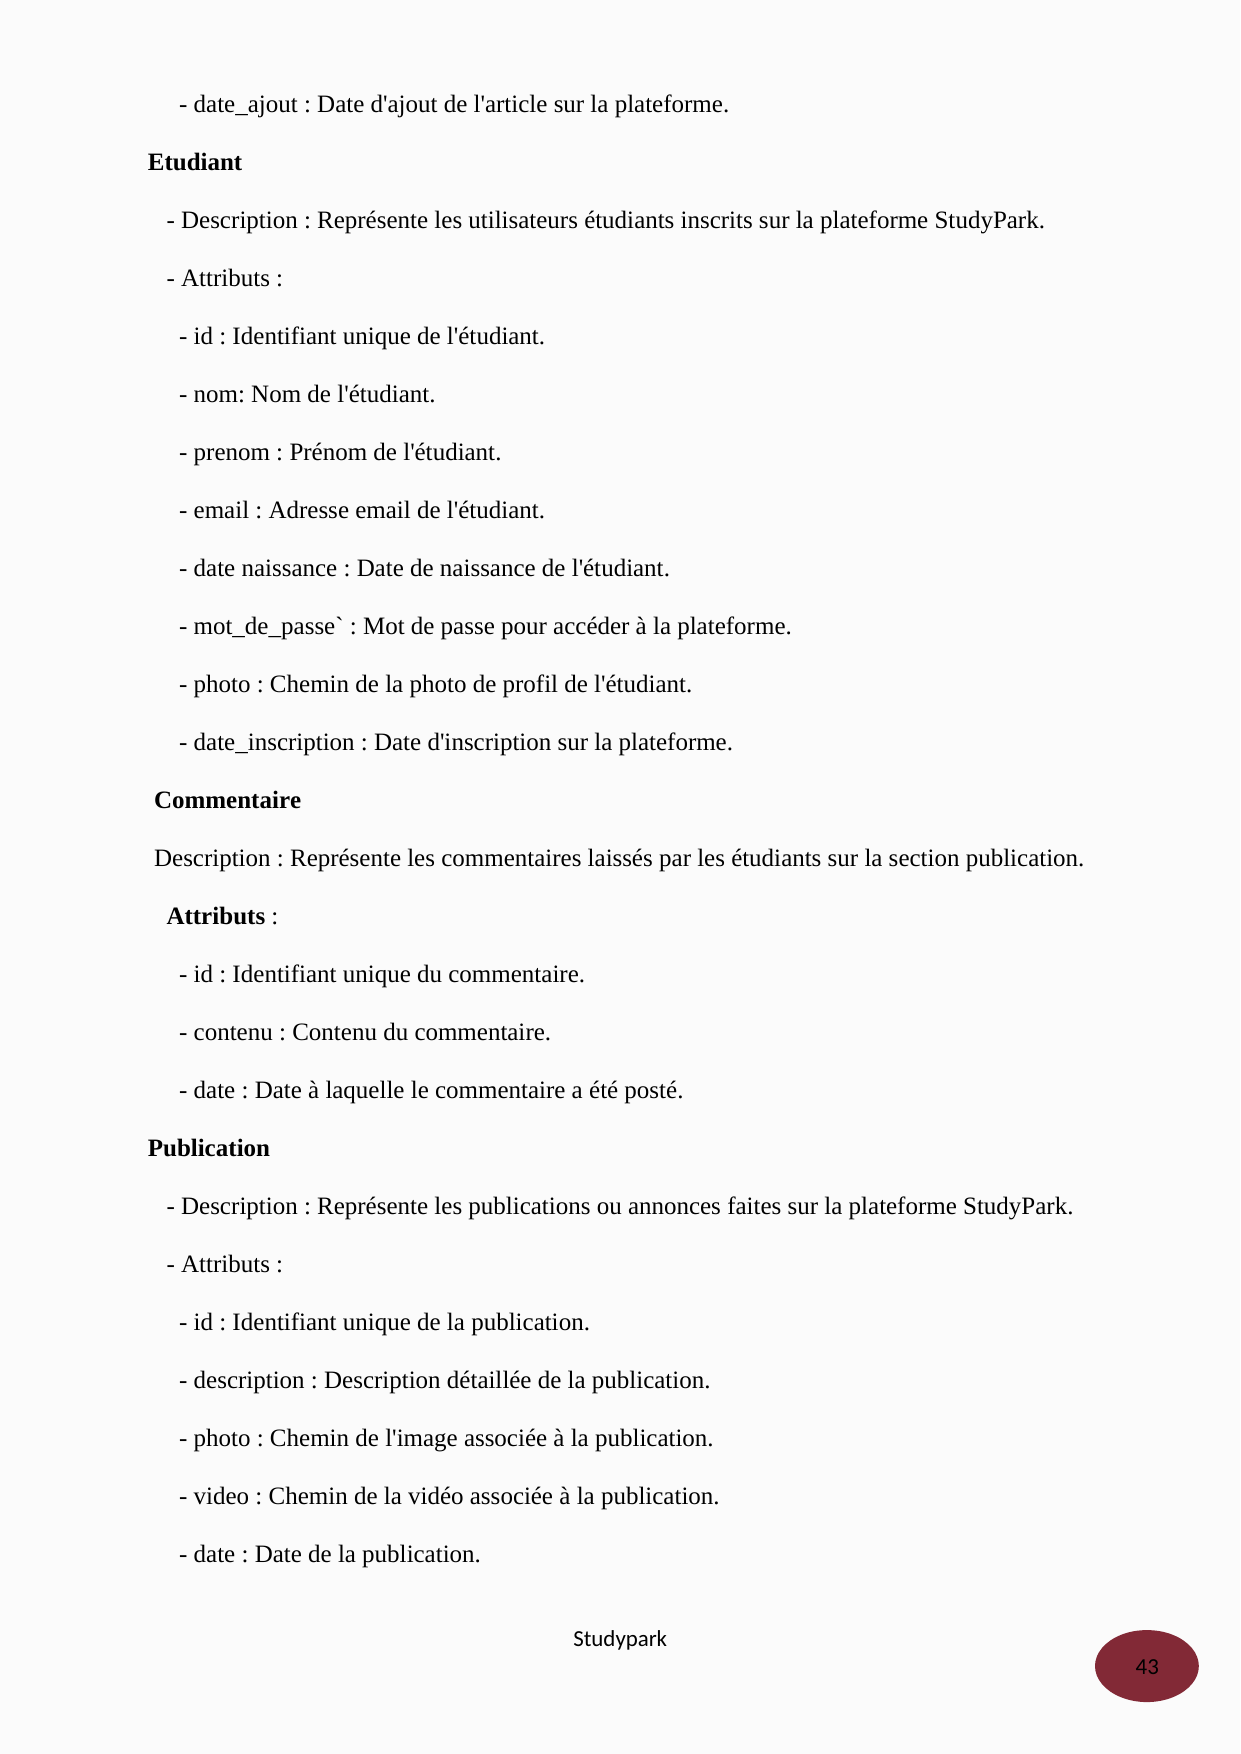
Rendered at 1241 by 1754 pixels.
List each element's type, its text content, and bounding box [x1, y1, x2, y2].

text - mot_de_passe` : Mot de passe pour accéder à la plateforme. [148, 611, 1093, 639]
text Attributs : [148, 901, 1093, 930]
text Description : Représente les commentaires laissés par les étudiants sur la section publication. [148, 843, 1093, 872]
text - id : Identifiant unique de l'étudiant. [148, 321, 1093, 349]
text - date_inscription : Date d'inscription sur la plateforme. [148, 727, 1093, 756]
text Commentaire [148, 785, 1093, 814]
text - Attributs : [148, 263, 1093, 291]
text - video : Chemin de la vidéo associée à la publication. [148, 1481, 1093, 1510]
text - id : Identifiant unique de la publication. [148, 1307, 1093, 1336]
text - date_ajout : Date d'ajout de l'article sur la plateforme. [148, 89, 1093, 117]
text - email : Adresse email de l'étudiant. [148, 495, 1093, 523]
text - photo : Chemin de la photo de profil de l'étudiant. [148, 669, 1093, 698]
text Etudiant [148, 147, 1093, 175]
text - Attributs : [148, 1249, 1093, 1278]
text - date naissance : Date de naissance de l'étudiant. [148, 553, 1093, 582]
text Publication [148, 1133, 1093, 1162]
text - prenom : Prénom de l'étudiant. [148, 437, 1093, 466]
text - description : Description détaillée de la publication. [148, 1365, 1093, 1394]
text - photo : Chemin de l'image associée à la publication. [148, 1423, 1093, 1452]
text - nom: Nom de l'étudiant. [148, 379, 1093, 407]
text - date : Date à laquelle le commentaire a été posté. [148, 1075, 1093, 1104]
text - Description : Représente les utilisateurs étudiants inscrits sur la plateforme StudyPark. [148, 205, 1093, 233]
text - Description : Représente les publications ou annonces faites sur la plateforme StudyPark. [148, 1191, 1093, 1220]
text - date : Date de la publication. [148, 1539, 1093, 1568]
text - id : Identifiant unique du commentaire. [148, 959, 1093, 988]
text - contenu : Contenu du commentaire. [148, 1017, 1093, 1046]
